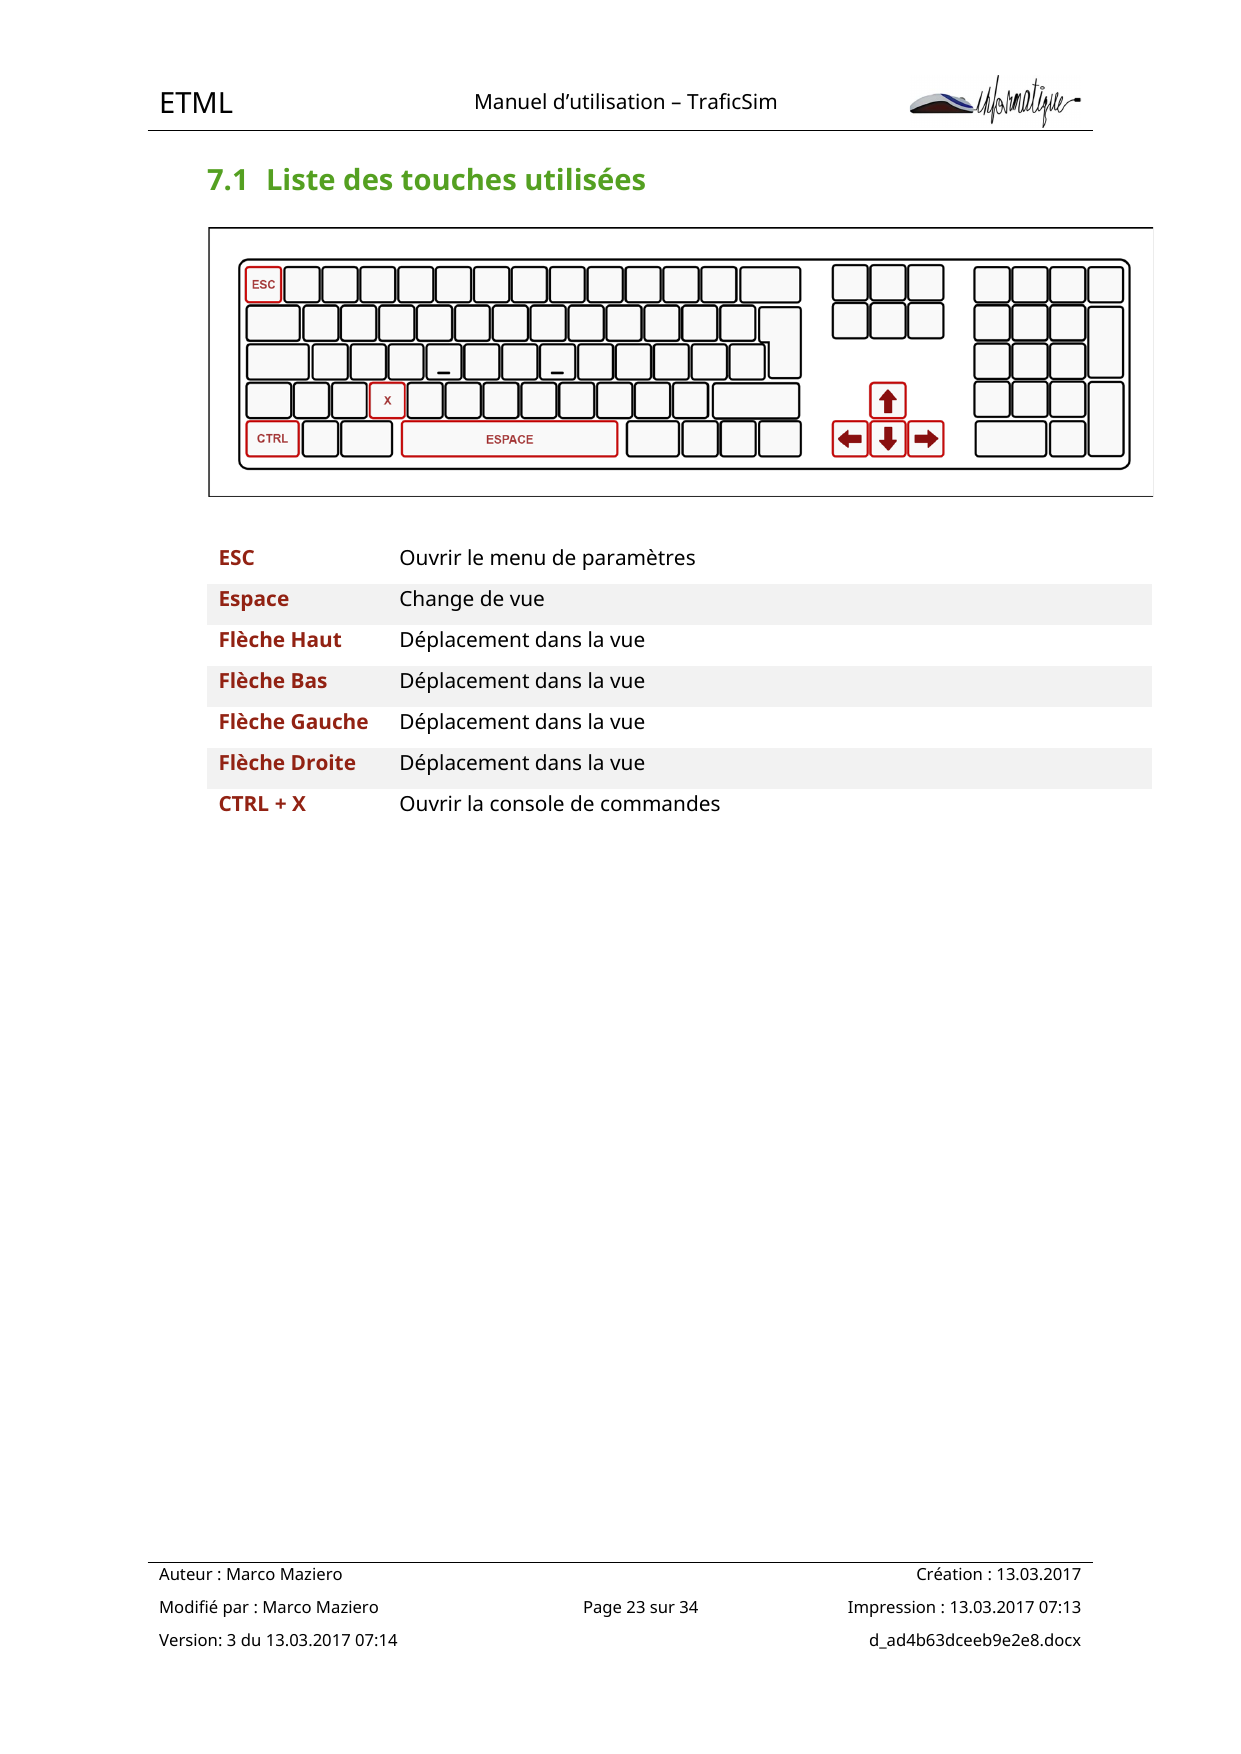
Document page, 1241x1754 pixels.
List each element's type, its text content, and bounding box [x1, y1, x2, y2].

table_cell Déplacement dans la vue [388, 666, 1152, 707]
table_cell Flèche Droite [207, 748, 388, 789]
table_cell Flèche Gauche [207, 707, 388, 748]
table_cell Déplacement dans la vue [388, 748, 1152, 789]
picture [208, 227, 1154, 497]
table_cell Espace [207, 584, 388, 625]
table_header ESC [207, 543, 388, 584]
table_header Ouvrir le menu de paramètres [388, 543, 1152, 584]
table_cell Ouvrir la console de commandes [388, 789, 1152, 830]
table_cell CTRL + X [207, 789, 388, 830]
table_cell Change de vue [388, 584, 1152, 625]
table_cell Flèche Bas [207, 666, 388, 707]
table_cell Déplacement dans la vue [388, 625, 1152, 666]
table_cell Flèche Haut [207, 625, 388, 666]
table_cell Déplacement dans la vue [388, 707, 1152, 748]
picture [909, 75, 1082, 128]
subtitle Liste des touches utilisées [207, 159, 1092, 199]
